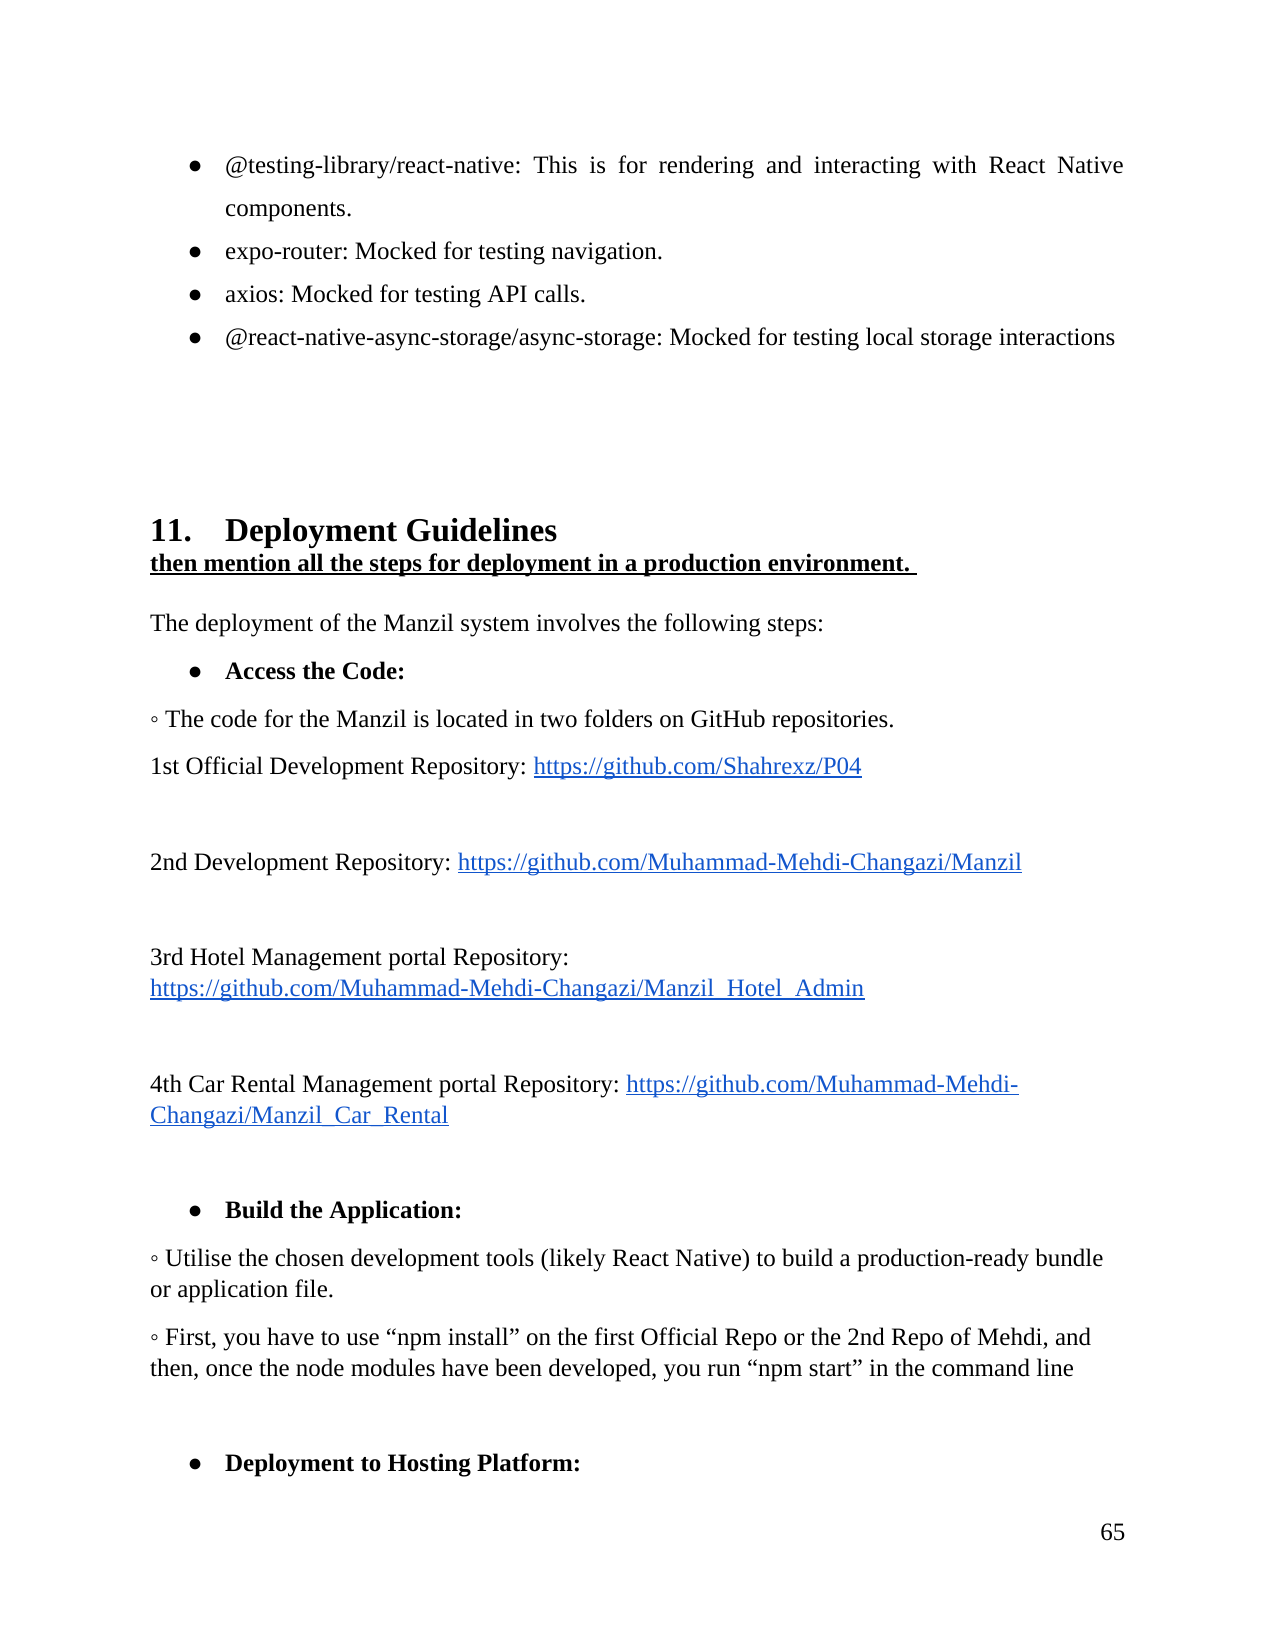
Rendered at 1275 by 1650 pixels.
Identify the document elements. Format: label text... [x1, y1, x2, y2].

text 2nd Development Repository: https://github.com/Muhammad-Mehdi-Changazi/Manzil [150, 847, 1125, 876]
list Access the Code: [187, 656, 1125, 685]
list Build the Application: [187, 1195, 1125, 1224]
text ◦ Utilise the chosen development tools (likely React Native) to build a production-ready bundle or application file. [150, 1243, 1125, 1303]
text ◦ The code for the Manzil is located in two folders on GitHub repositories. [150, 704, 1125, 732]
text The deployment of the Manzil system involves the following steps: [150, 608, 1125, 637]
list @react-native-async-storage/async-storage: Mocked for testing local storage interactions [187, 322, 1125, 351]
list axios: Mocked for testing API calls. [187, 279, 1125, 308]
list @testing-library/react-native: This is for rendering and interacting with React Native components. [187, 150, 1125, 222]
text 4th Car Rental Management portal Repository: https://github.com/Muhammad-Mehdi-Changazi/Manzil_Car_Rental [150, 1069, 1125, 1128]
text 3rd Hotel Management portal Repository: https://github.com/Muhammad-Mehdi-Changazi/Manzil_Hotel_Admin [150, 942, 1125, 1002]
list Deployment to Hosting Platform: [187, 1448, 1125, 1477]
text ◦ First, you have to use “npm install” on the first Official Repo or the 2nd Repo of Mehdi, and then, once the node modules have been developed, you run “npm start” in the command line [150, 1322, 1125, 1381]
text then mention all the steps for deployment in a production environment. [150, 548, 1125, 577]
text 1st Official Development Repository: https://github.com/Shahrexz/P04 [150, 751, 1125, 780]
subtitle Deployment Guidelines [150, 510, 1125, 548]
list expo-router: Mocked for testing navigation. [187, 236, 1125, 265]
